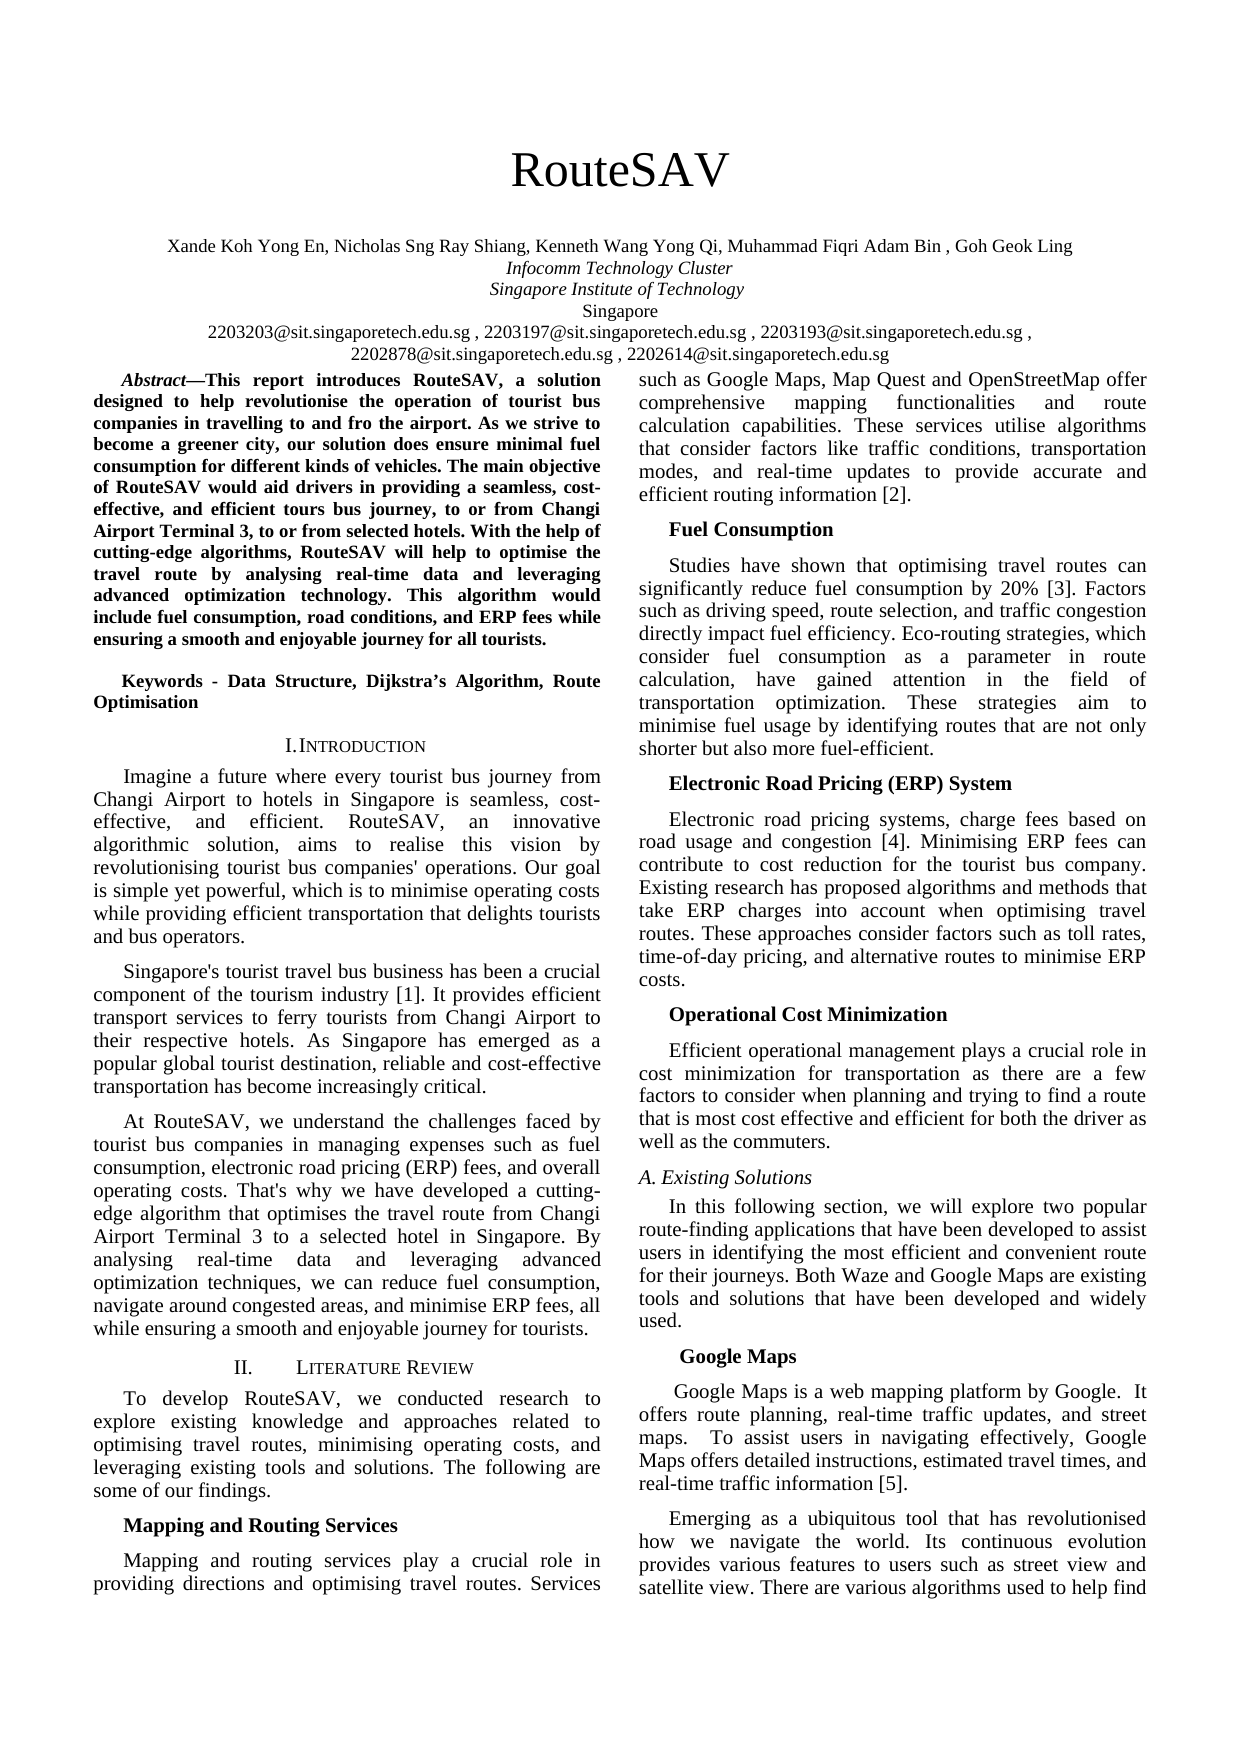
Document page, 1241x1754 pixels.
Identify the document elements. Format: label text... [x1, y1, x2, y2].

text Fuel Consumption [639, 518, 1147, 541]
text Efficient operational management plays a crucial role in cost minimization for transportation as there are a few factors to consider when planning and trying to find a route that is most cost effective and efficient for both the driver as well as the commuters. [639, 1039, 1147, 1153]
text In this following section, we will explore two popular route-finding applications that have been developed to assist users in identifying the most efficient and convenient route for their journeys. Both Waze and Google Maps are existing tools and solutions that have been developed and widely used. [639, 1195, 1147, 1332]
text Operational Cost Minimization [639, 1003, 1147, 1026]
text Studies have shown that optimising travel routes can significantly reduce fuel consumption by 20% [3]. Factors such as driving speed, route selection, and traffic congestion directly impact fuel efficiency. Eco-routing strategies, which consider fuel consumption as a parameter in route calculation, have gained attention in the field of transportation optimization. These strategies aim to minimise fuel usage by identifying routes that are not only shorter but also more fuel-efficient. [639, 554, 1147, 760]
text Mapping and routing services play a crucial role in providing directions and optimising travel routes. Services such as Google Maps, Map Quest and OpenStreetMap offer comprehensive mapping functionalities and route calculation capabilities. These services utilise algorithms that consider factors like traffic conditions, transportation modes, and real-time updates to provide accurate and efficient routing information [2]. [639, 369, 1147, 506]
text RouteSAV [93, 140, 1147, 198]
text Keywords - Data Structure, Dijkstra’s Algorithm, Route Optimisation [93, 670, 601, 713]
text Electronic road pricing systems, charge fees based on road usage and congestion [4]. Minimising ERP fees can contribute to cost reduction for the tourist bus company. Existing research has proposed algorithms and methods that take ERP charges into account when optimising travel routes. These approaches consider factors such as toll rates, time-of-day pricing, and alternative routes to minimise ERP costs. [639, 808, 1147, 991]
subtitle Literature Review [93, 1356, 601, 1379]
text To develop RouteSAV, we conducted research to explore existing knowledge and approaches related to optimising travel routes, minimising operating costs, and leveraging existing tools and solutions. The following are some of our findings. [93, 1387, 601, 1502]
text Google Maps is a web mapping platform by Google. It offers route planning, real-time traffic updates, and street maps. To assist users in navigating effectively, Google Maps offers detailed instructions, estimated travel times, and real-time traffic information [5]. [639, 1380, 1147, 1495]
text Imagine a future where every tourist bus journey from Changi Airport to hotels in Singapore is seamless, cost-effective, and efficient. RouteSAV, an innovative algorithmic solution, aims to realise this vision by revolutionising tourist bus companies' operations. Our goal is simple yet powerful, which is to minimise operating costs while providing efficient transportation that delights tourists and bus operators. [93, 765, 601, 948]
text Xande Koh Yong En, Nicholas Sng Ray Shiang, Kenneth Wang Yong Qi, Muhammad Fiqri Adam Bin , Goh Geok Ling Infocomm Technology Cluster Singapore Institute of Technology Singapore 2203203@sit.singaporetech.edu.sg , 2203197@sit.singaporetech.edu.sg , 2203193@sit.singaporetech.edu.sg , 2202878@sit.singaporetech.edu.sg , 2202614@sit.singaporetech.edu.sg [93, 235, 1147, 364]
text Abstract—This report introduces RouteSAV, a solution designed to help revolutionise the operation of tourist bus companies in travelling to and fro the airport. As we strive to become a greener city, our solution does ensure minimal fuel consumption for different kinds of vehicles. The main objective of RouteSAV would aid drivers in providing a seamless, cost-effective, and efficient tours bus journey, to or from Changi Airport Terminal 3, to or from selected hotels. With the help of cutting-edge algorithms, RouteSAV will help to optimise the travel route by analysing real-time data and leveraging advanced optimization technology. This algorithm would include fuel consumption, road conditions, and ERP fees while ensuring a smooth and enjoyable journey for all tourists. [93, 369, 601, 649]
text Singapore's tourist travel bus business has been a crucial component of the tourism industry [1]. It provides efficient transport services to ferry tourists from Changi Airport to their respective hotels. As Singapore has emerged as a popular global tourist destination, reliable and cost-effective transportation has become increasingly critical. [93, 961, 601, 1098]
text Mapping and Routing Services [93, 1514, 601, 1537]
text Google Maps [639, 1345, 1147, 1368]
text Electronic Road Pricing (ERP) System [639, 772, 1147, 795]
subtitle Existing Solutions [639, 1166, 1147, 1189]
text At RouteSAV, we understand the challenges faced by tourist bus companies in managing expenses such as fuel consumption, electronic road pricing (ERP) fees, and overall operating costs. That's why we have developed a cutting-edge algorithm that optimises the travel route from Changi Airport Terminal 3 to a selected hotel in Singapore. By analysing real-time data and leveraging advanced optimization techniques, we can reduce fuel consumption, navigate around congested areas, and minimise ERP fees, all while ensuring a smooth and enjoyable journey for tourists. [93, 1111, 601, 1339]
subtitle Introduction [93, 734, 601, 757]
